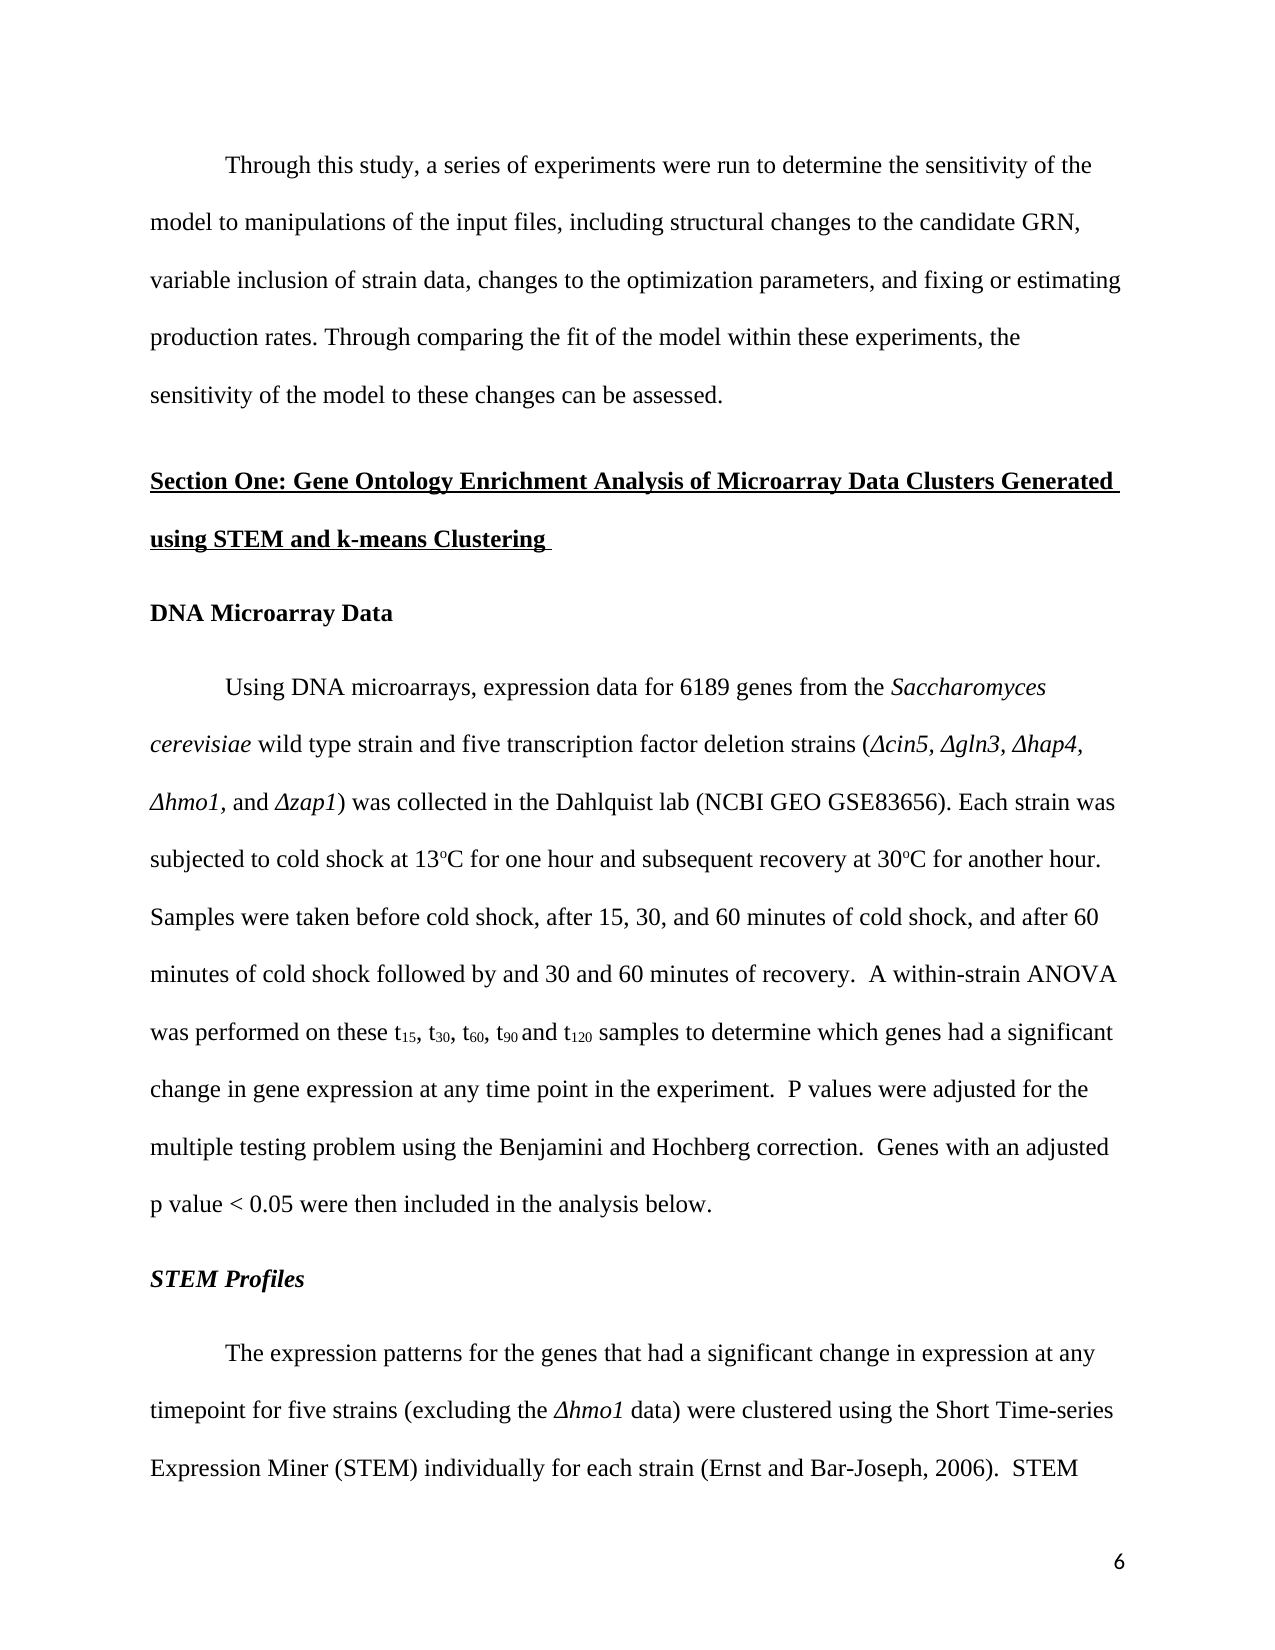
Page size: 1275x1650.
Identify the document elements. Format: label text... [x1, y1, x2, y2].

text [150, 1338, 1125, 1482]
text STEM Profiles [150, 1264, 1125, 1292]
text Through this study, a series of experiments were run to determine the sensitivity of the model to manipulations of the input files, including structural changes to the candidate GRN, variable inclusion of strain data, changes to the optimization parameters, and fixing or estimating production rates. Through comparing the fit of the model within these experiments, the sensitivity of the model to these changes can be assessed. [150, 150, 1125, 409]
text DNA Microarray Data [150, 598, 1125, 627]
text Section One: Gene Ontology Enrichment Analysis of Microarray Data Clusters Generated using STEM and k-means Clustering [150, 466, 1125, 552]
text Using DNA microarrays, expression data for 6189 genes from the Saccharomyces cerevisiae wild type strain and five transcription factor deletion strains (Δcin5, Δgln3, Δhap4, Δhmo1, and Δzap1) was collected in the Dahlquist lab (NCBI GEO GSE83656). Each strain was subjected to cold shock at 13oC for one hour and subsequent recovery at 30oC for another hour. Samples were taken before cold shock, after 15, 30, and 60 minutes of cold shock, and after 60 minutes of cold shock followed by and 30 and 60 minutes of recovery. A within-strain ANOVA was performed on these t15, t30, t60, t90 and t120 samples to determine which genes had a significant change in gene expression at any time point in the experiment. P values were adjusted for the multiple testing problem using the Benjamini and Hochberg correction. Genes with an adjusted p value < 0.05 were then included in the analysis below. [150, 672, 1125, 1218]
